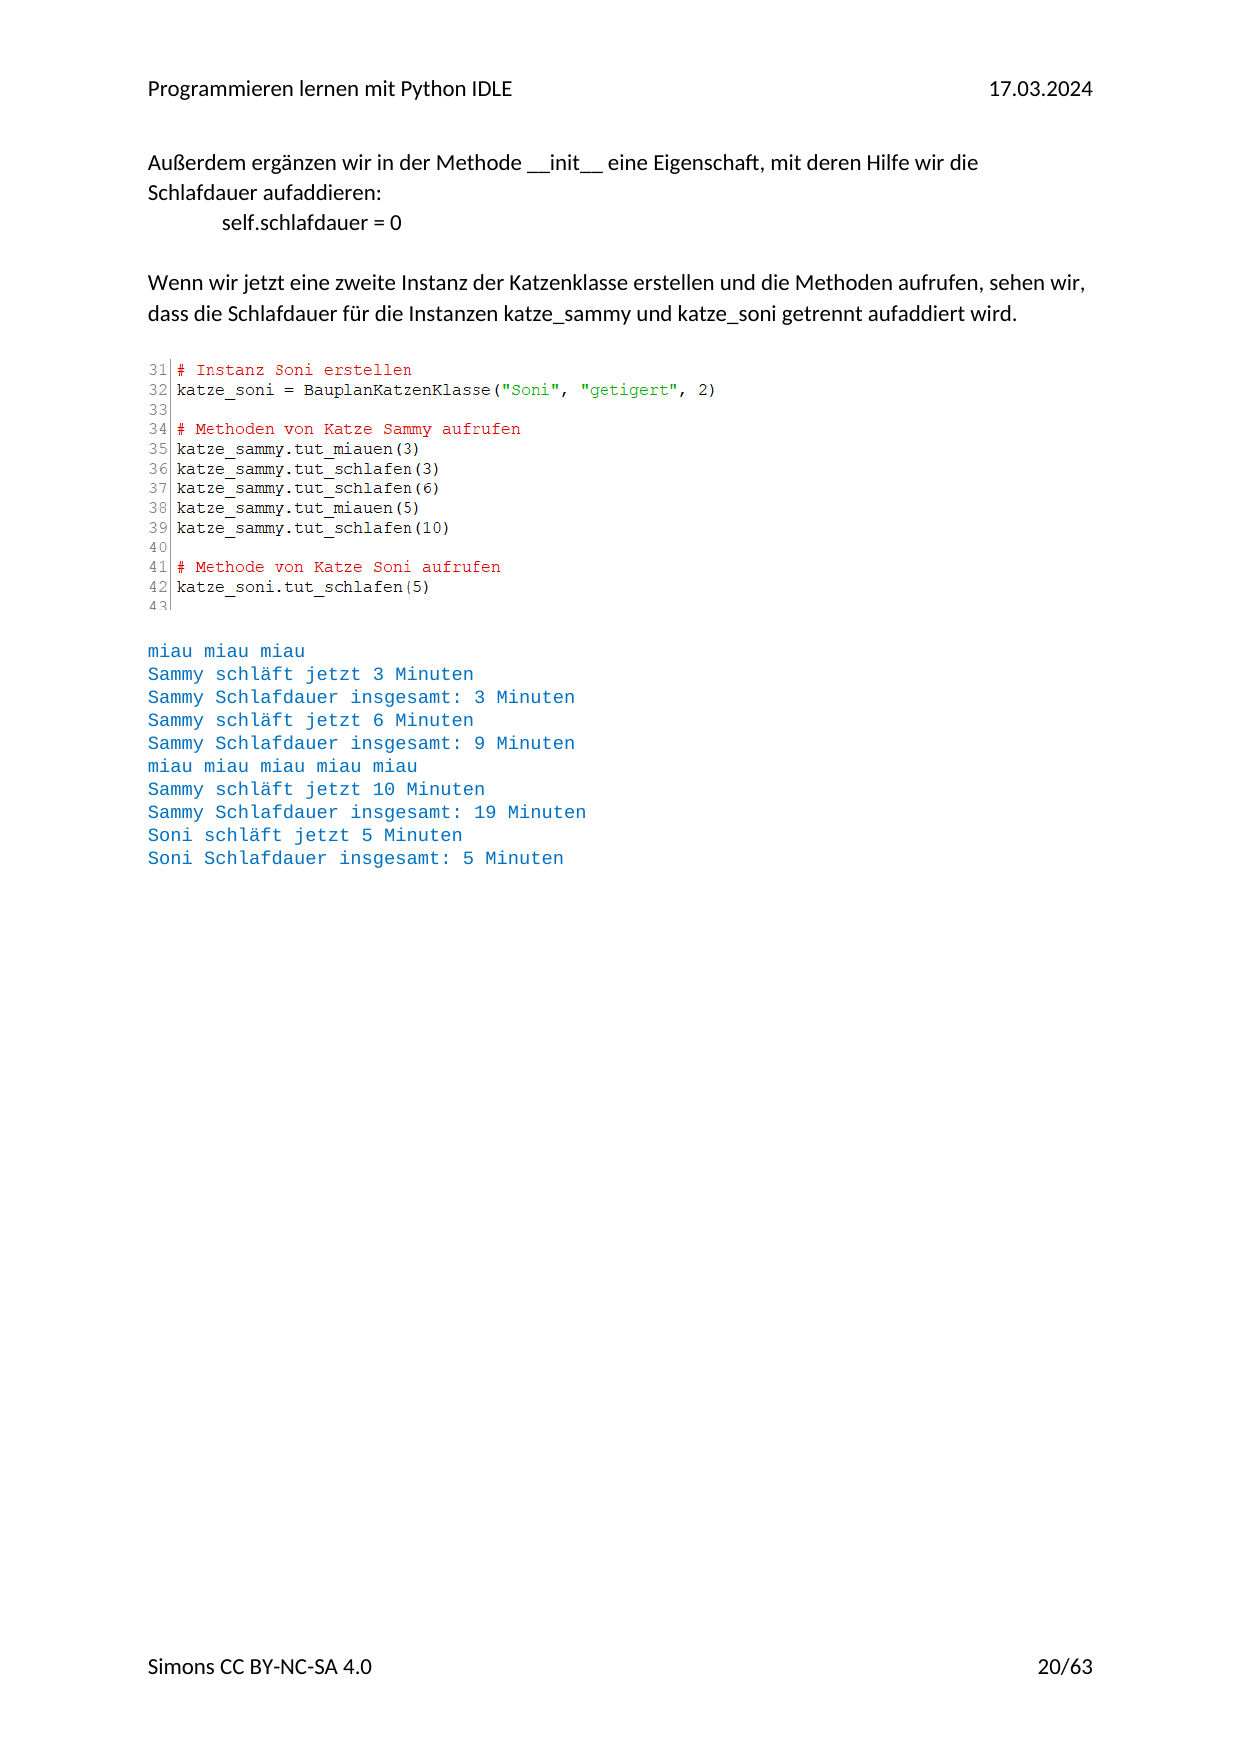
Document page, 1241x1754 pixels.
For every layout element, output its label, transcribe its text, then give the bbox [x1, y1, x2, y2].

text Sammy Schlafdauer insgesamt: 19 Minuten [148, 803, 1092, 824]
text Sammy schläft jetzt 6 Minuten [148, 711, 1092, 732]
text Sammy Schlafdauer insgesamt: 3 Minuten [148, 688, 1092, 709]
text Sammy Schlafdauer insgesamt: 9 Minuten [148, 734, 1092, 755]
text miau miau miau [148, 642, 1092, 663]
text miau miau miau miau miau [148, 757, 1092, 778]
picture [147, 359, 802, 610]
text Soni Schlafdauer insgesamt: 5 Minuten [148, 848, 1092, 870]
text Soni schläft jetzt 5 Minuten [148, 826, 1092, 847]
text Wenn wir jetzt eine zweite Instanz der Katzenklasse erstellen und die Methoden aufrufen, sehen wir, dass die Schlafdauer für die Instanzen katze_sammy und katze_soni getrennt aufaddiert wird. [148, 268, 1092, 327]
text Sammy schläft jetzt 3 Minuten [148, 665, 1092, 686]
text Sammy schläft jetzt 10 Minuten [148, 780, 1092, 801]
text self.schlafdauer = 0 [148, 208, 1092, 236]
text Außerdem ergänzen wir in der Methode __init__ eine Eigenschaft, mit deren Hilfe wir die Schlafdauer aufaddieren: [148, 148, 1092, 206]
